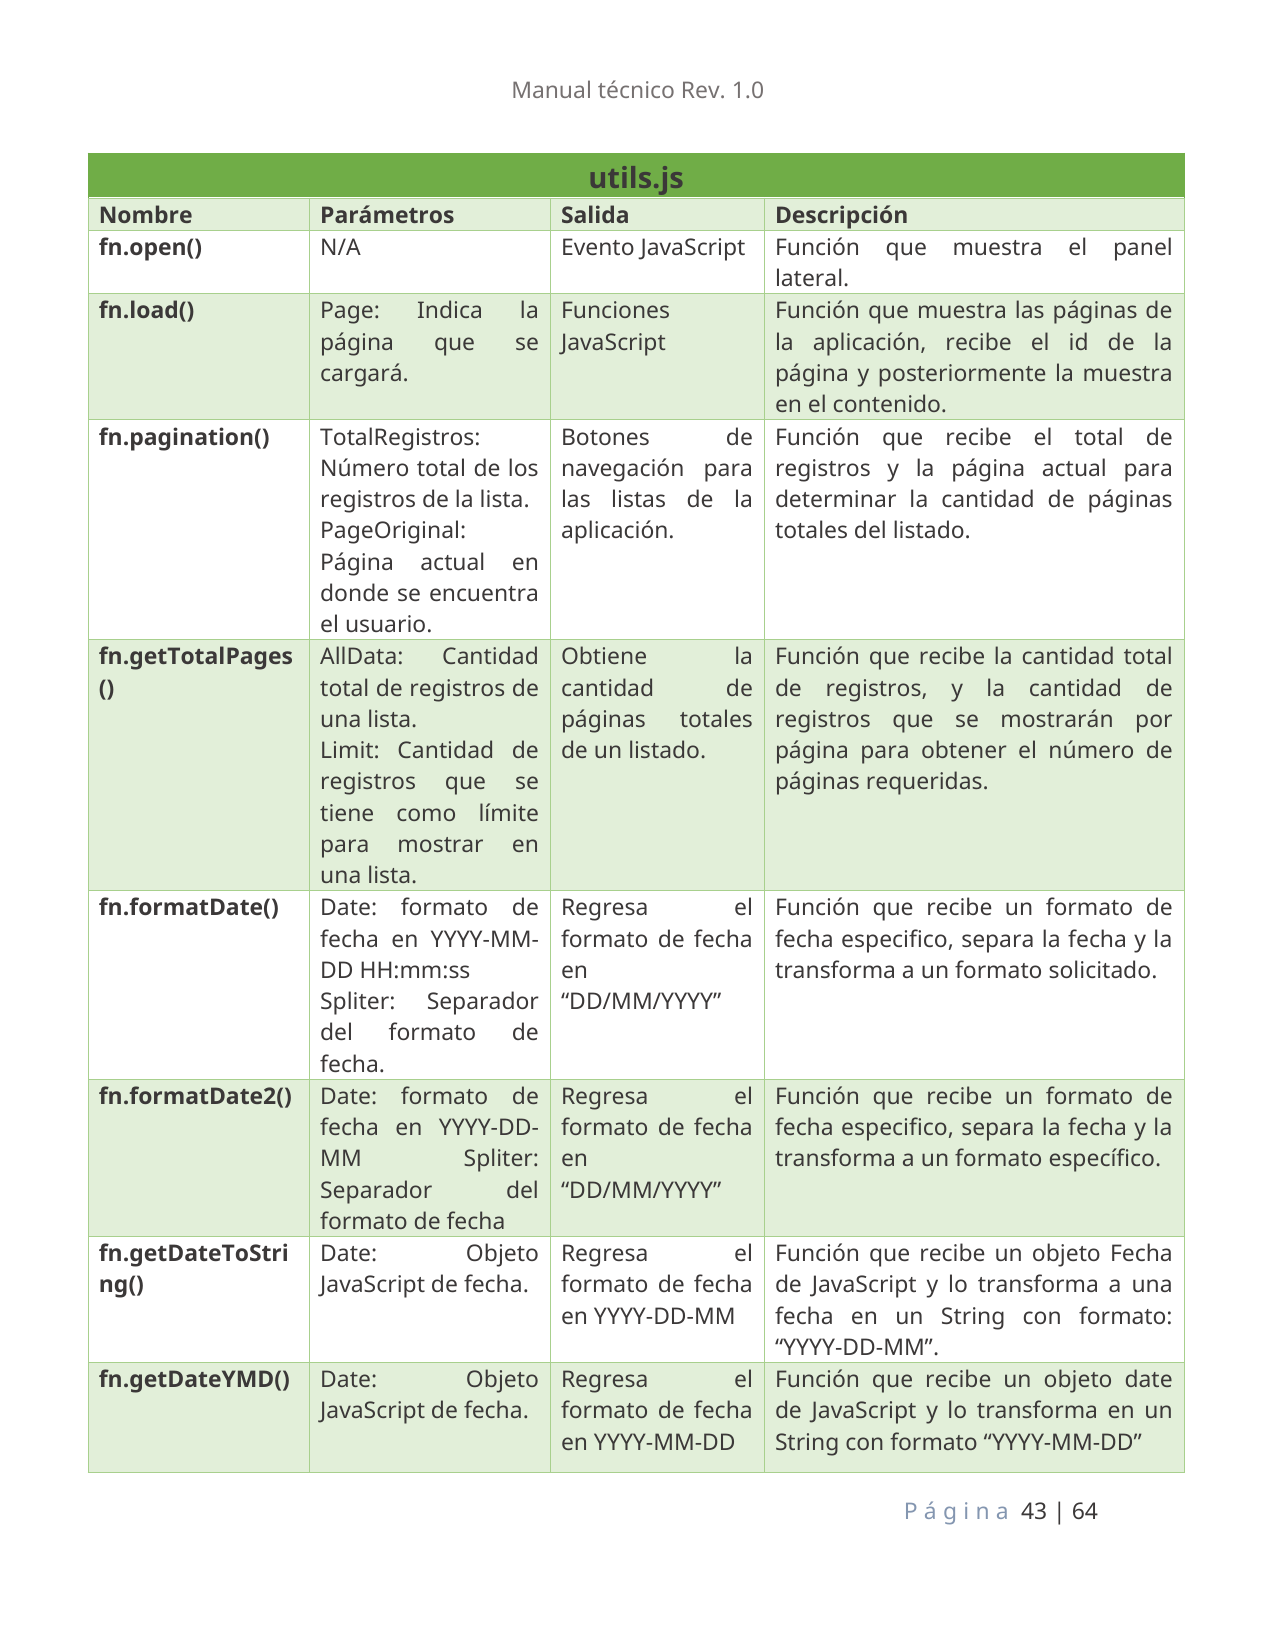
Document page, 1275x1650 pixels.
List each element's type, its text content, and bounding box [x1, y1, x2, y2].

table_cell Descripción [765, 199, 1184, 230]
table_cell fn.getDateYMD() [89, 1363, 309, 1472]
table_cell Función que recibe un objeto date de JavaScript y lo transforma en un String con formato “YYYY-MM-DD” [765, 1363, 1184, 1472]
table_cell Date: formato de fecha en YYYY-DD-MM Spliter: Separador del formato de fecha [310, 1080, 550, 1236]
table_cell Page: Indica la página que se cargará. [310, 294, 550, 419]
table_cell fn.open() [89, 231, 309, 293]
table_cell Función que muestra el panel lateral. [765, 231, 1184, 293]
table_cell Función que recibe un formato de fecha especifico, separa la fecha y la transforma a un formato solicitado. [765, 891, 1184, 1079]
table_cell Funciones JavaScript [551, 294, 764, 419]
table_cell TotalRegistros: Número total de los registros de la lista. PageOriginal: Página actual en donde se encuentra el usuario. [310, 420, 550, 639]
table_cell Regresa el formato de fecha en YYYY-DD-MM [551, 1237, 764, 1362]
table_cell AllData: Cantidad total de registros de una lista. Limit: Cantidad de registros que se tiene como límite para mostrar en una lista. [310, 640, 550, 890]
table_cell Date: formato de fecha en YYYY-MM-DD HH:mm:ss Spliter: Separador del formato de fecha. [310, 891, 550, 1079]
table_cell Parámetros [310, 199, 550, 230]
table_cell fn.formatDate() [89, 891, 309, 1079]
table_header utils.js [89, 154, 1184, 197]
table_cell Función que recibe la cantidad total de registros, y la cantidad de registros que se mostrarán por página para obtener el número de páginas requeridas. [765, 640, 1184, 890]
table_cell Nombre [89, 199, 309, 230]
table_cell Regresa el formato de fecha en “DD/MM/YYYY” [551, 891, 764, 1079]
table_cell fn.formatDate2() [89, 1080, 309, 1236]
table_cell Regresa el formato de fecha en YYYY-MM-DD [551, 1363, 764, 1472]
table_cell Date: Objeto JavaScript de fecha. [310, 1363, 550, 1472]
table_cell fn.getDateToString() [89, 1237, 309, 1362]
table_cell N/A [310, 231, 550, 293]
table_cell Función que recibe el total de registros y la página actual para determinar la cantidad de páginas totales del listado. [765, 420, 1184, 639]
table_cell Función que muestra las páginas de la aplicación, recibe el id de la página y posteriormente la muestra en el contenido. [765, 294, 1184, 419]
table_cell Función que recibe un formato de fecha especifico, separa la fecha y la transforma a un formato específico. [765, 1080, 1184, 1236]
table_cell Regresa el formato de fecha en “DD/MM/YYYY” [551, 1080, 764, 1236]
table_cell fn.getTotalPages() [89, 640, 309, 890]
table_cell fn.pagination() [89, 420, 309, 639]
table_cell Date: Objeto JavaScript de fecha. [310, 1237, 550, 1362]
table_cell Evento JavaScript [551, 231, 764, 293]
table_cell Función que recibe un objeto Fecha de JavaScript y lo transforma a una fecha en un String con formato: “YYYY-DD-MM”. [765, 1237, 1184, 1362]
table_cell Obtiene la cantidad de páginas totales de un listado. [551, 640, 764, 890]
table_cell Salida [551, 199, 764, 230]
table_cell Botones de navegación para las listas de la aplicación. [551, 420, 764, 639]
table_cell fn.load() [89, 294, 309, 419]
